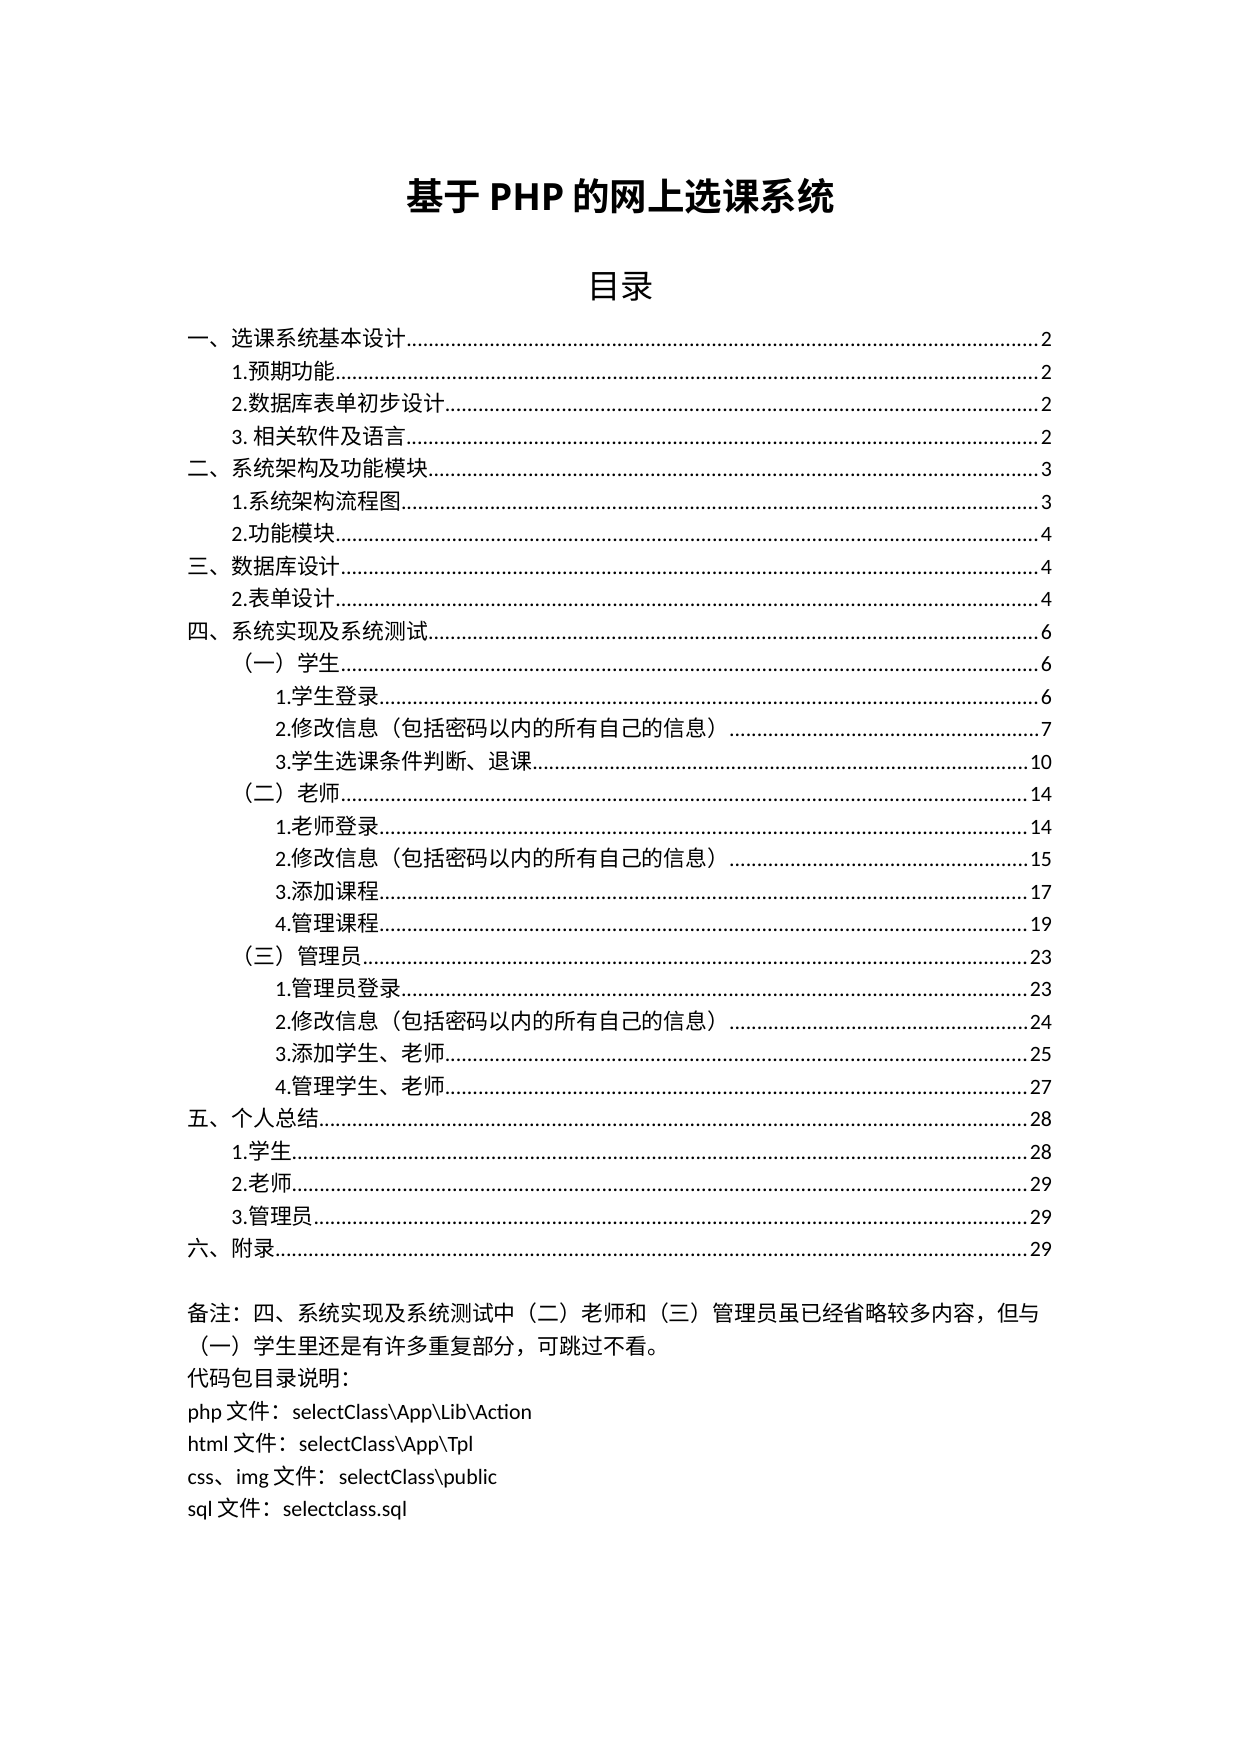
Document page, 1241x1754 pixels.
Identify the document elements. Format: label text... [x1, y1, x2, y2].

text css、img文件：selectClass\public [187, 1458, 1053, 1491]
text 代码包目录说明： [187, 1361, 1053, 1393]
text 基于PHP的网上选课系统 [187, 162, 1053, 227]
text html文件：selectClass\App\Tpl [187, 1426, 1053, 1458]
text sql文件：selectclass.sql [187, 1491, 1053, 1523]
text php文件：selectClass\App\Lib\Action [187, 1393, 1053, 1426]
text 备注：四、系统实现及系统测试中（二）老师和（三）管理员虽已经省略较多内容，但与（一）学生里还是有许多重复部分，可跳过不看。 [187, 1296, 1053, 1361]
